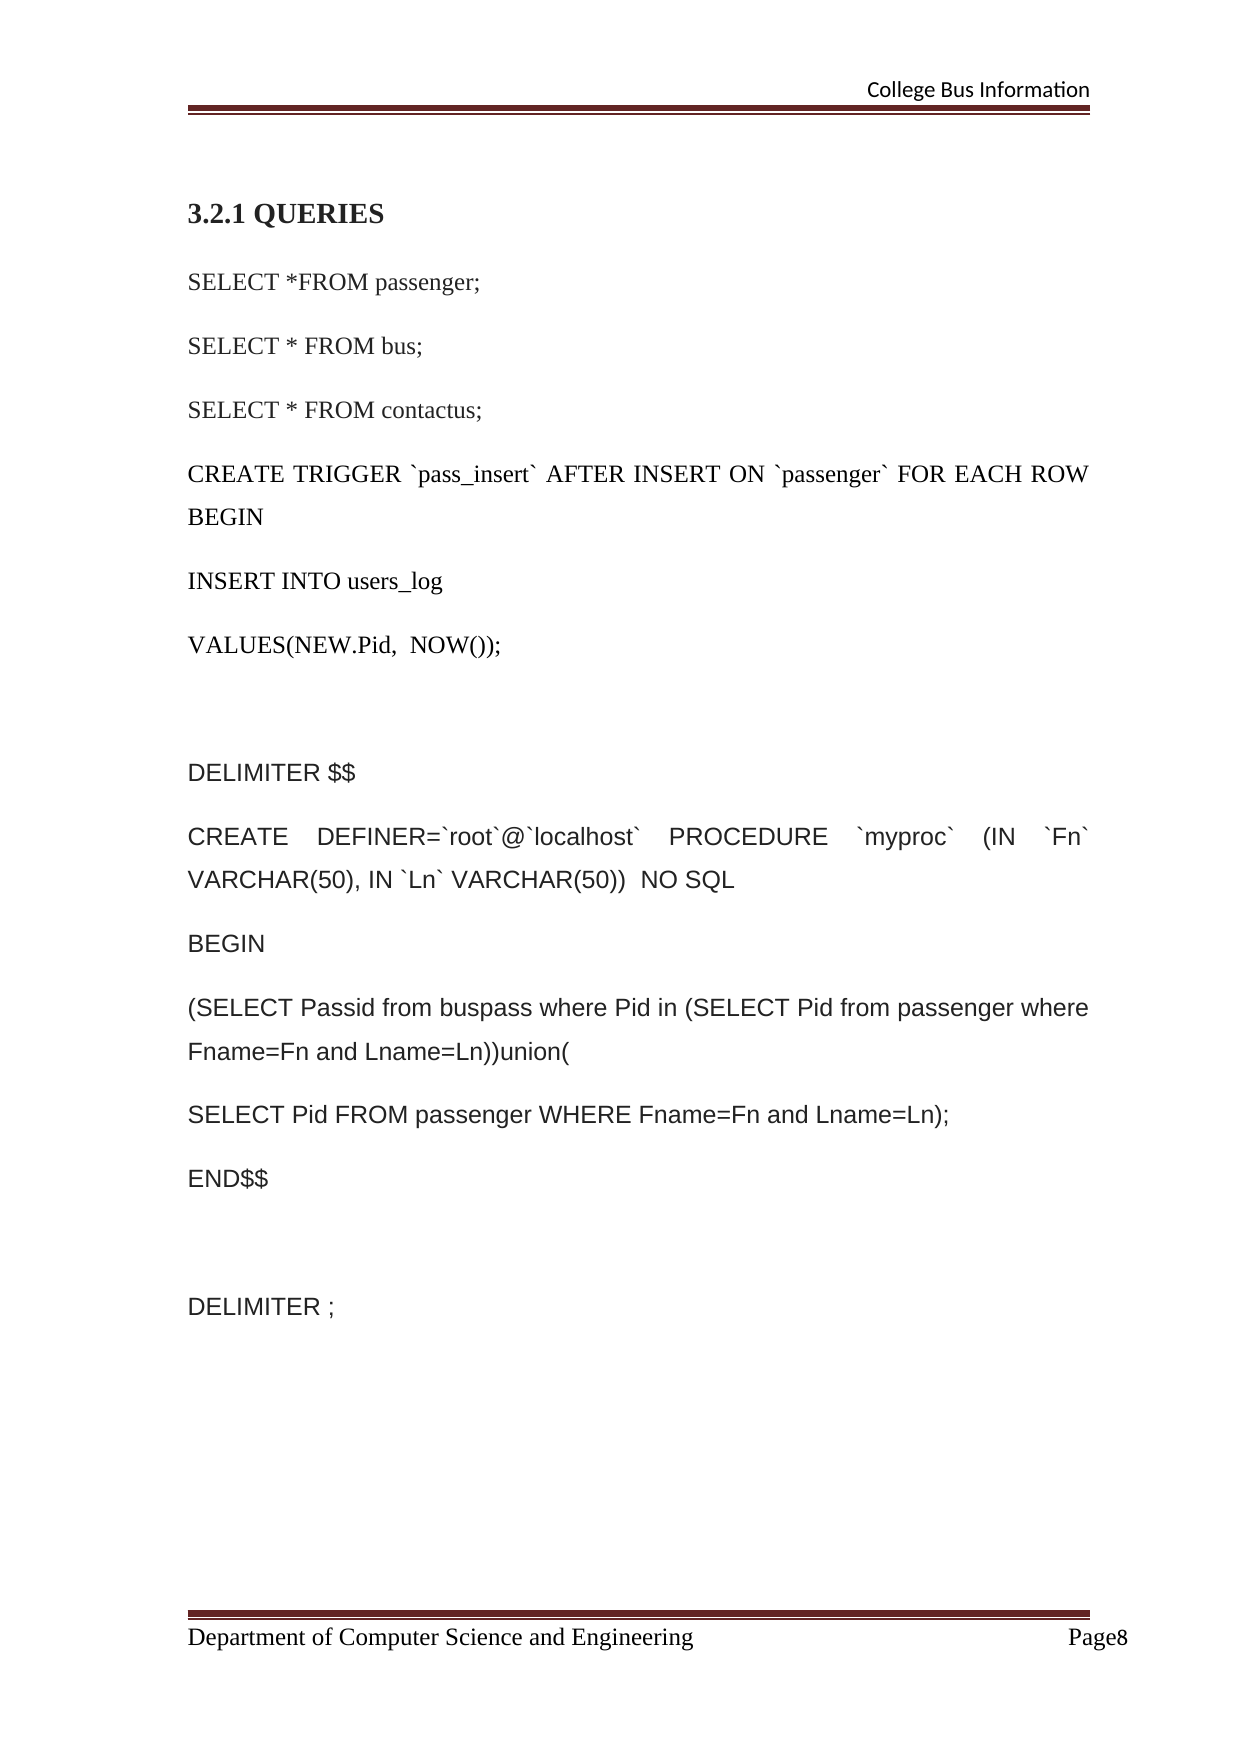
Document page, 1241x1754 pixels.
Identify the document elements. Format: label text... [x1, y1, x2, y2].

text (SELECT Passid from buspass where Pid in (SELECT Pid from passenger where Fname=Fn and Lname=Ln))union( [187, 993, 1090, 1065]
text SELECT *FROM passenger; [187, 267, 1090, 296]
text VALUES(NEW.Pid, NOW()); [187, 630, 1090, 659]
text SELECT * FROM bus; [187, 331, 1090, 360]
text END$$ [187, 1164, 1090, 1193]
text CREATE TRIGGER `pass_insert` AFTER INSERT ON `passenger` FOR EACH ROW BEGIN [187, 459, 1090, 531]
text BEGIN [187, 929, 1090, 958]
text DELIMITER $$ [187, 758, 1090, 787]
text CREATE DEFINER=`root`@`localhost` PROCEDURE `myproc` (IN `Fn` VARCHAR(50), IN `Ln` VARCHAR(50)) NO SQL [187, 822, 1090, 894]
text SELECT Pid FROM passenger WHERE Fname=Fn and Lname=Ln); [187, 1100, 1090, 1129]
text 3.2.1 QUERIES [187, 196, 1090, 230]
text INSERT INTO users_log [187, 566, 1090, 595]
text SELECT * FROM contactus; [187, 395, 1090, 424]
text DELIMITER ; [187, 1292, 1090, 1321]
